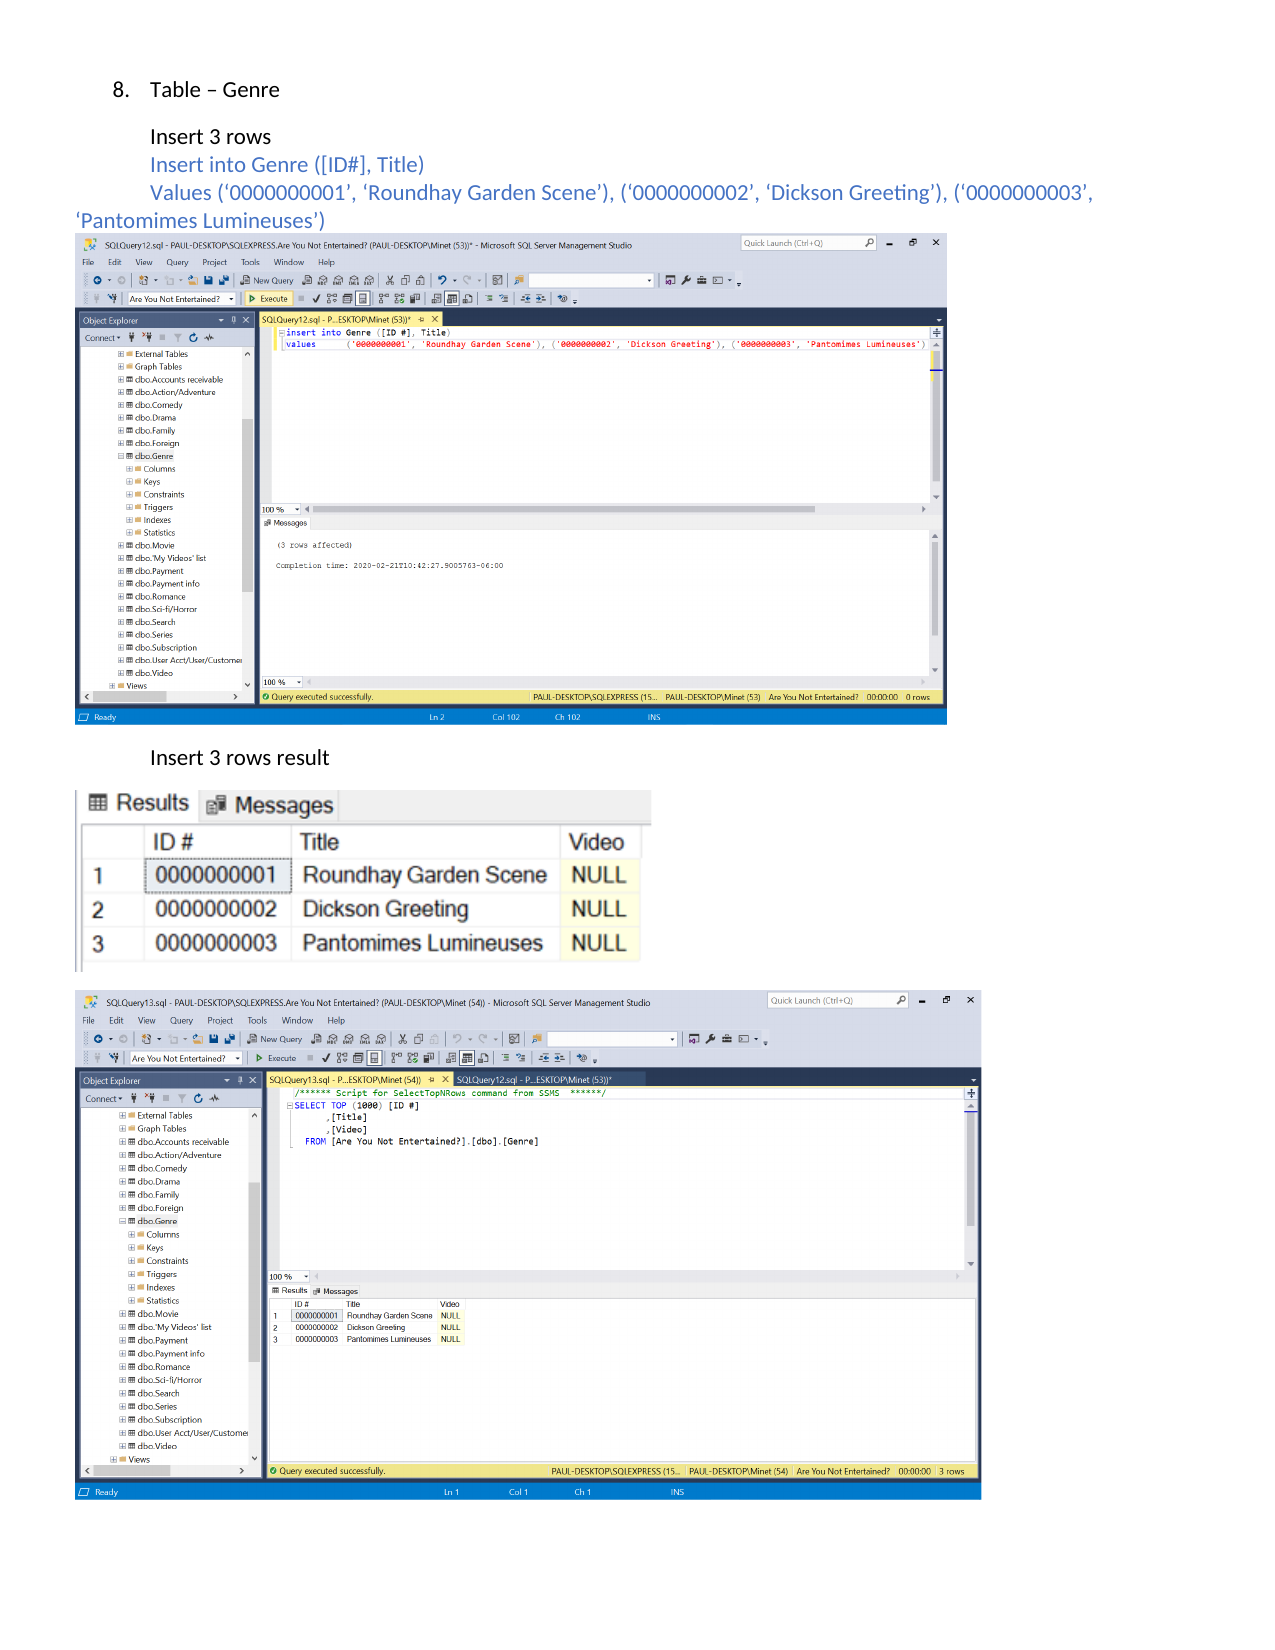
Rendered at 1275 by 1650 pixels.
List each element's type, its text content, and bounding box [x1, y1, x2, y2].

list Table – Genre [112, 75, 1200, 103]
text Insert 3 rows [75, 122, 1200, 150]
text Insert into Genre ([ID#], Title) [75, 150, 1200, 178]
picture [75, 990, 982, 1500]
picture [75, 790, 652, 972]
text Values (‘0000000001’, ‘Roundhay Garden Scene’), (‘0000000002’, ‘Dickson Greeting’), (‘0000000003’, ‘Pantomimes Lumineuses’) [75, 178, 1200, 234]
text Insert 3 rows result [75, 743, 1200, 771]
picture [75, 233, 947, 725]
